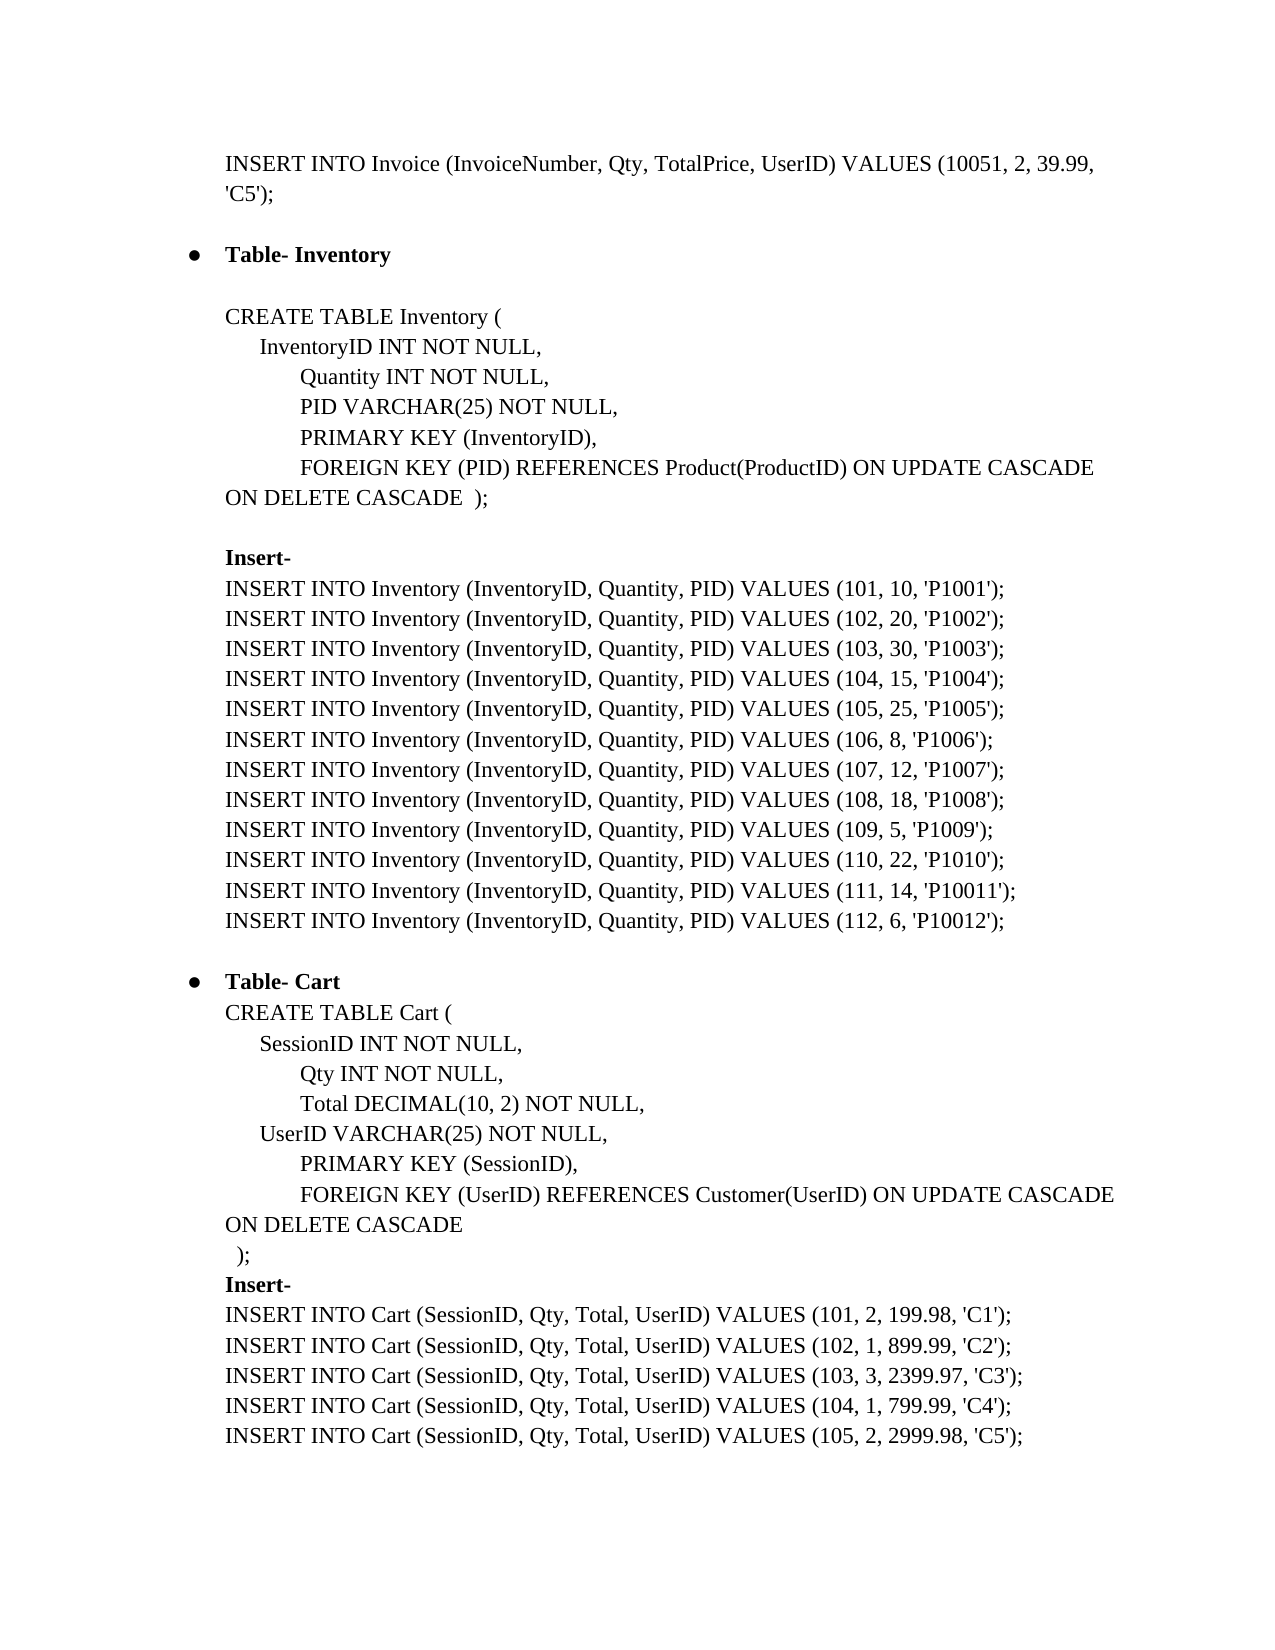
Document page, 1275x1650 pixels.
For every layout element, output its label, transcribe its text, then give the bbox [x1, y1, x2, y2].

text FOREIGN KEY (UserID) REFERENCES Customer(UserID) ON UPDATE CASCADE ON DELETE CASCADE [225, 1181, 1125, 1237]
text UserID VARCHAR(25) NOT NULL, [225, 1120, 1125, 1147]
text INSERT INTO Inventory (InventoryID, Quantity, PID) VALUES (104, 15, 'P1004'); [225, 665, 1125, 692]
text INSERT INTO Cart (SessionID, Qty, Total, UserID) VALUES (105, 2, 2999.98, 'C5'); [225, 1422, 1125, 1449]
text CREATE TABLE Inventory ( [225, 303, 1125, 329]
text INSERT INTO Inventory (InventoryID, Quantity, PID) VALUES (108, 18, 'P1008'); [225, 786, 1125, 812]
text INSERT INTO Cart (SessionID, Qty, Total, UserID) VALUES (102, 1, 899.99, 'C2'); [225, 1332, 1125, 1358]
text Insert- [225, 1271, 1125, 1298]
text INSERT INTO Inventory (InventoryID, Quantity, PID) VALUES (110, 22, 'P1010'); [225, 846, 1125, 873]
text InventoryID INT NOT NULL, [225, 333, 1125, 359]
text INSERT INTO Inventory (InventoryID, Quantity, PID) VALUES (101, 10, 'P1001'); [225, 574, 1125, 601]
text Insert- [225, 544, 1125, 571]
text INSERT INTO Cart (SessionID, Qty, Total, UserID) VALUES (104, 1, 799.99, 'C4'); [225, 1392, 1125, 1418]
text INSERT INTO Inventory (InventoryID, Quantity, PID) VALUES (103, 30, 'P1003'); [225, 635, 1125, 661]
text INSERT INTO Inventory (InventoryID, Quantity, PID) VALUES (109, 5, 'P1009'); [225, 816, 1125, 843]
text CREATE TABLE Cart ( [225, 999, 1125, 1026]
text PRIMARY KEY (SessionID), [225, 1151, 1125, 1177]
text INSERT INTO Inventory (InventoryID, Quantity, PID) VALUES (112, 6, 'P10012'); [225, 907, 1125, 933]
text SessionID INT NOT NULL, [225, 1030, 1125, 1056]
list Table- Inventory [187, 241, 1125, 299]
text INSERT INTO Inventory (InventoryID, Quantity, PID) VALUES (106, 8, 'P1006'); [225, 726, 1125, 752]
text INSERT INTO Inventory (InventoryID, Quantity, PID) VALUES (105, 25, 'P1005'); [225, 695, 1125, 722]
text Qty INT NOT NULL, [225, 1060, 1125, 1086]
text INSERT INTO Cart (SessionID, Qty, Total, UserID) VALUES (103, 3, 2399.97, 'C3'); [225, 1362, 1125, 1388]
text INSERT INTO Cart (SessionID, Qty, Total, UserID) VALUES (101, 2, 199.98, 'C1'); [225, 1302, 1125, 1328]
text INSERT INTO Inventory (InventoryID, Quantity, PID) VALUES (102, 20, 'P1002'); [225, 605, 1125, 631]
text PID VARCHAR(25) NOT NULL, [225, 393, 1125, 420]
text Quantity INT NOT NULL, [225, 363, 1125, 389]
text FOREIGN KEY (PID) REFERENCES Product(ProductID) ON UPDATE CASCADE ON DELETE CASCADE ); [225, 454, 1125, 510]
text INSERT INTO Inventory (InventoryID, Quantity, PID) VALUES (111, 14, 'P10011'); [225, 877, 1125, 903]
text PRIMARY KEY (InventoryID), [225, 423, 1125, 450]
text INSERT INTO Inventory (InventoryID, Quantity, PID) VALUES (107, 12, 'P1007'); [225, 756, 1125, 782]
text ); [225, 1241, 1125, 1267]
text INSERT INTO Invoice (InvoiceNumber, Qty, TotalPrice, UserID) VALUES (10051, 2, 39.99, 'C5'); [225, 150, 1125, 207]
text Total DECIMAL(10, 2) NOT NULL, [225, 1090, 1125, 1116]
list Table- Cart [187, 967, 1125, 995]
